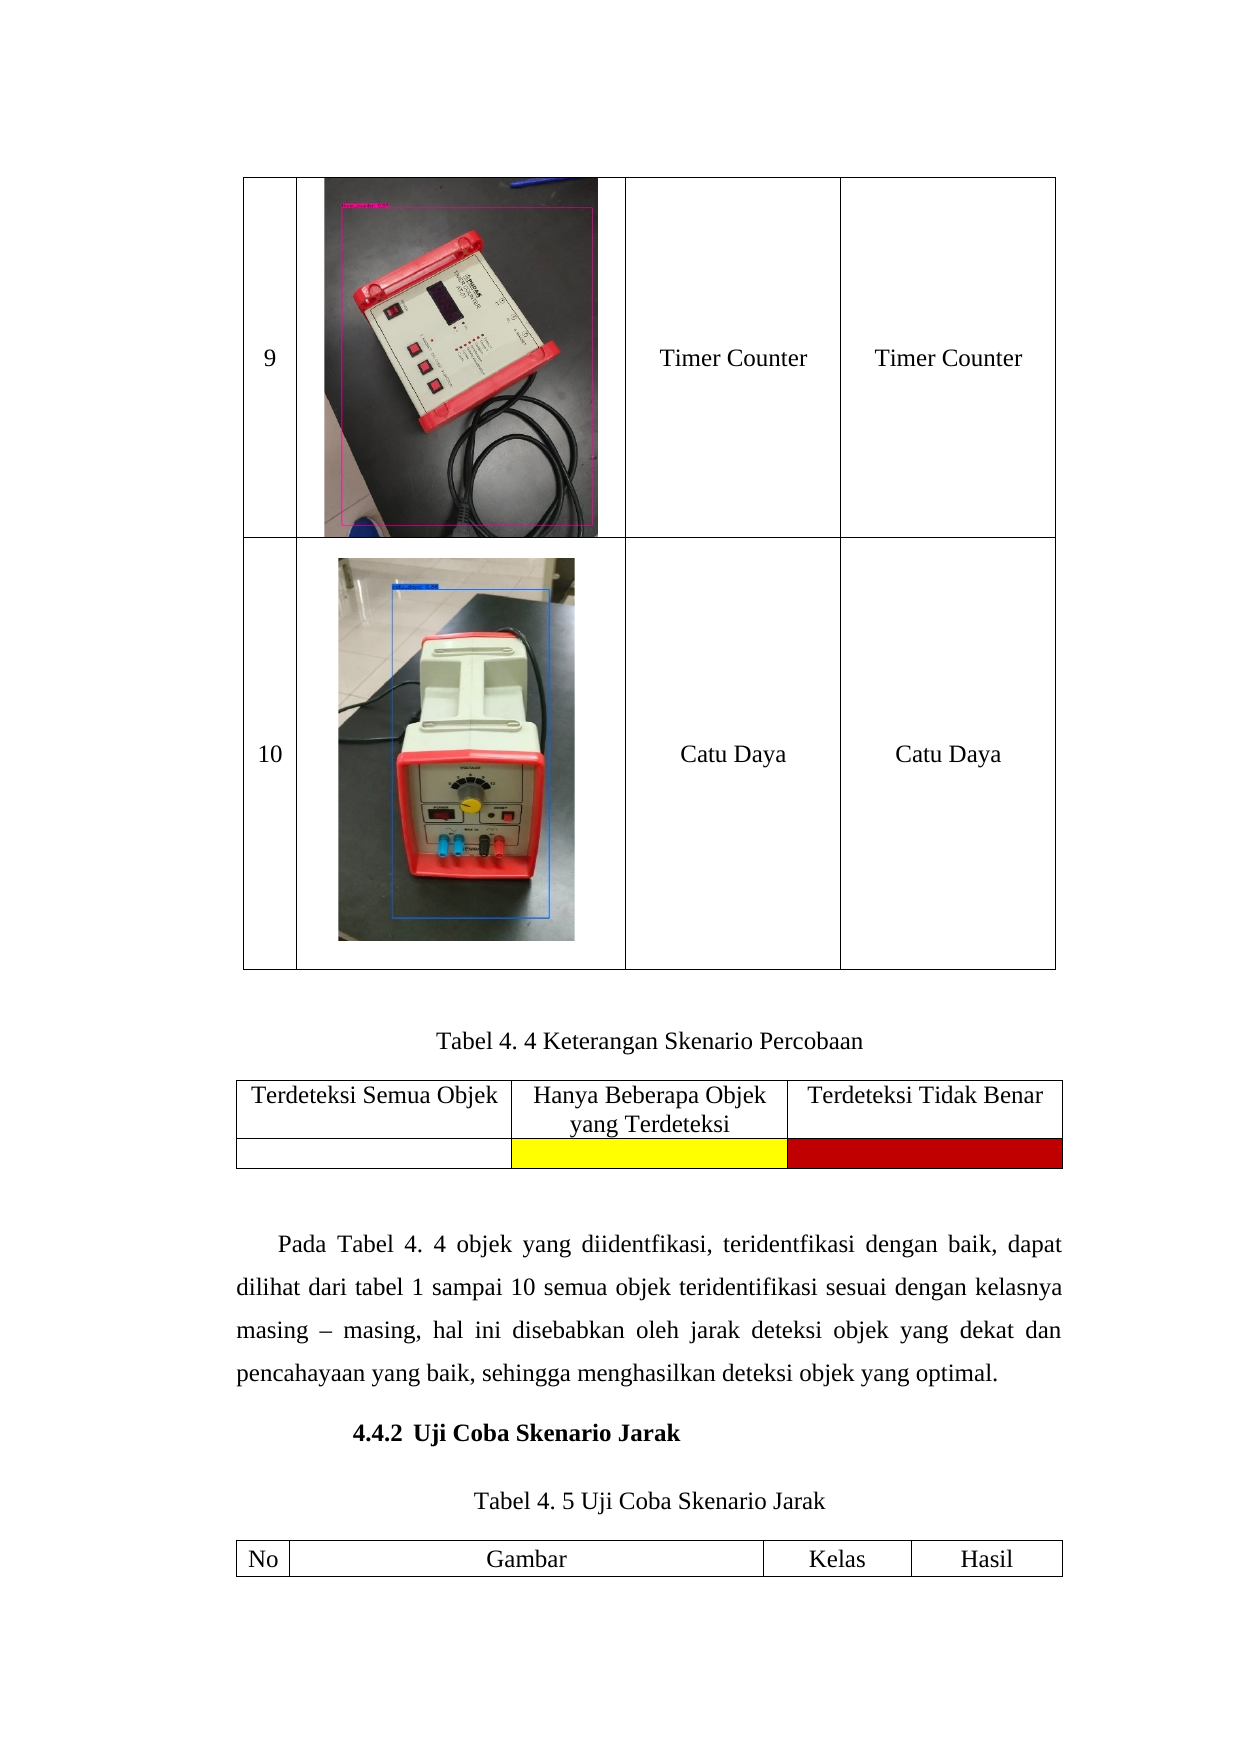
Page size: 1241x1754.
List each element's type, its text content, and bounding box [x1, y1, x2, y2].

table_header No [237, 1541, 289, 1576]
list Tabel 4. 5 Uji Coba Skenario Jarak [236, 1486, 1063, 1515]
table_cell Timer Counter [626, 178, 840, 537]
picture [324, 178, 598, 537]
table_header Kelas [764, 1541, 911, 1576]
table_cell Catu Daya [841, 538, 1055, 969]
text Pada Tabel 4. 4 objek yang diidentfikasi, teridentfikasi dengan baik, dapat dilihat dari tabel 1 sampai 10 semua objek teridentifikasi sesuai dengan kelasnya masing – masing, hal ini disebabkan oleh jarak deteksi objek yang dekat dan pencahayaan yang baik, sehingga menghasilkan deteksi objek yang optimal. [236, 1229, 1063, 1387]
table_cell [297, 178, 324, 537]
subtitle Uji Coba Skenario Jarak [311, 1418, 1063, 1447]
table_cell [297, 538, 625, 969]
table_cell Catu Daya [626, 538, 840, 969]
picture [338, 558, 575, 941]
table_header Hanya Beberapa Objek yang Terdeteksi [512, 1081, 787, 1138]
table_header Terdeteksi Tidak Benar [788, 1081, 1062, 1138]
table_cell [512, 1139, 787, 1168]
table_cell [598, 178, 625, 537]
list Tabel 4. 4 Keterangan Skenario Percobaan [236, 1026, 1063, 1054]
table_header Terdeteksi Semua Objek [237, 1081, 511, 1138]
table_header Gambar [290, 1541, 763, 1576]
table_header Hasil Identifikasi [912, 1541, 1062, 1576]
table_cell [788, 1139, 1062, 1168]
table_cell Timer Counter [841, 178, 1055, 537]
table_cell [237, 1139, 511, 1168]
table_cell 9 [244, 178, 296, 537]
table_cell 10 [244, 538, 296, 969]
